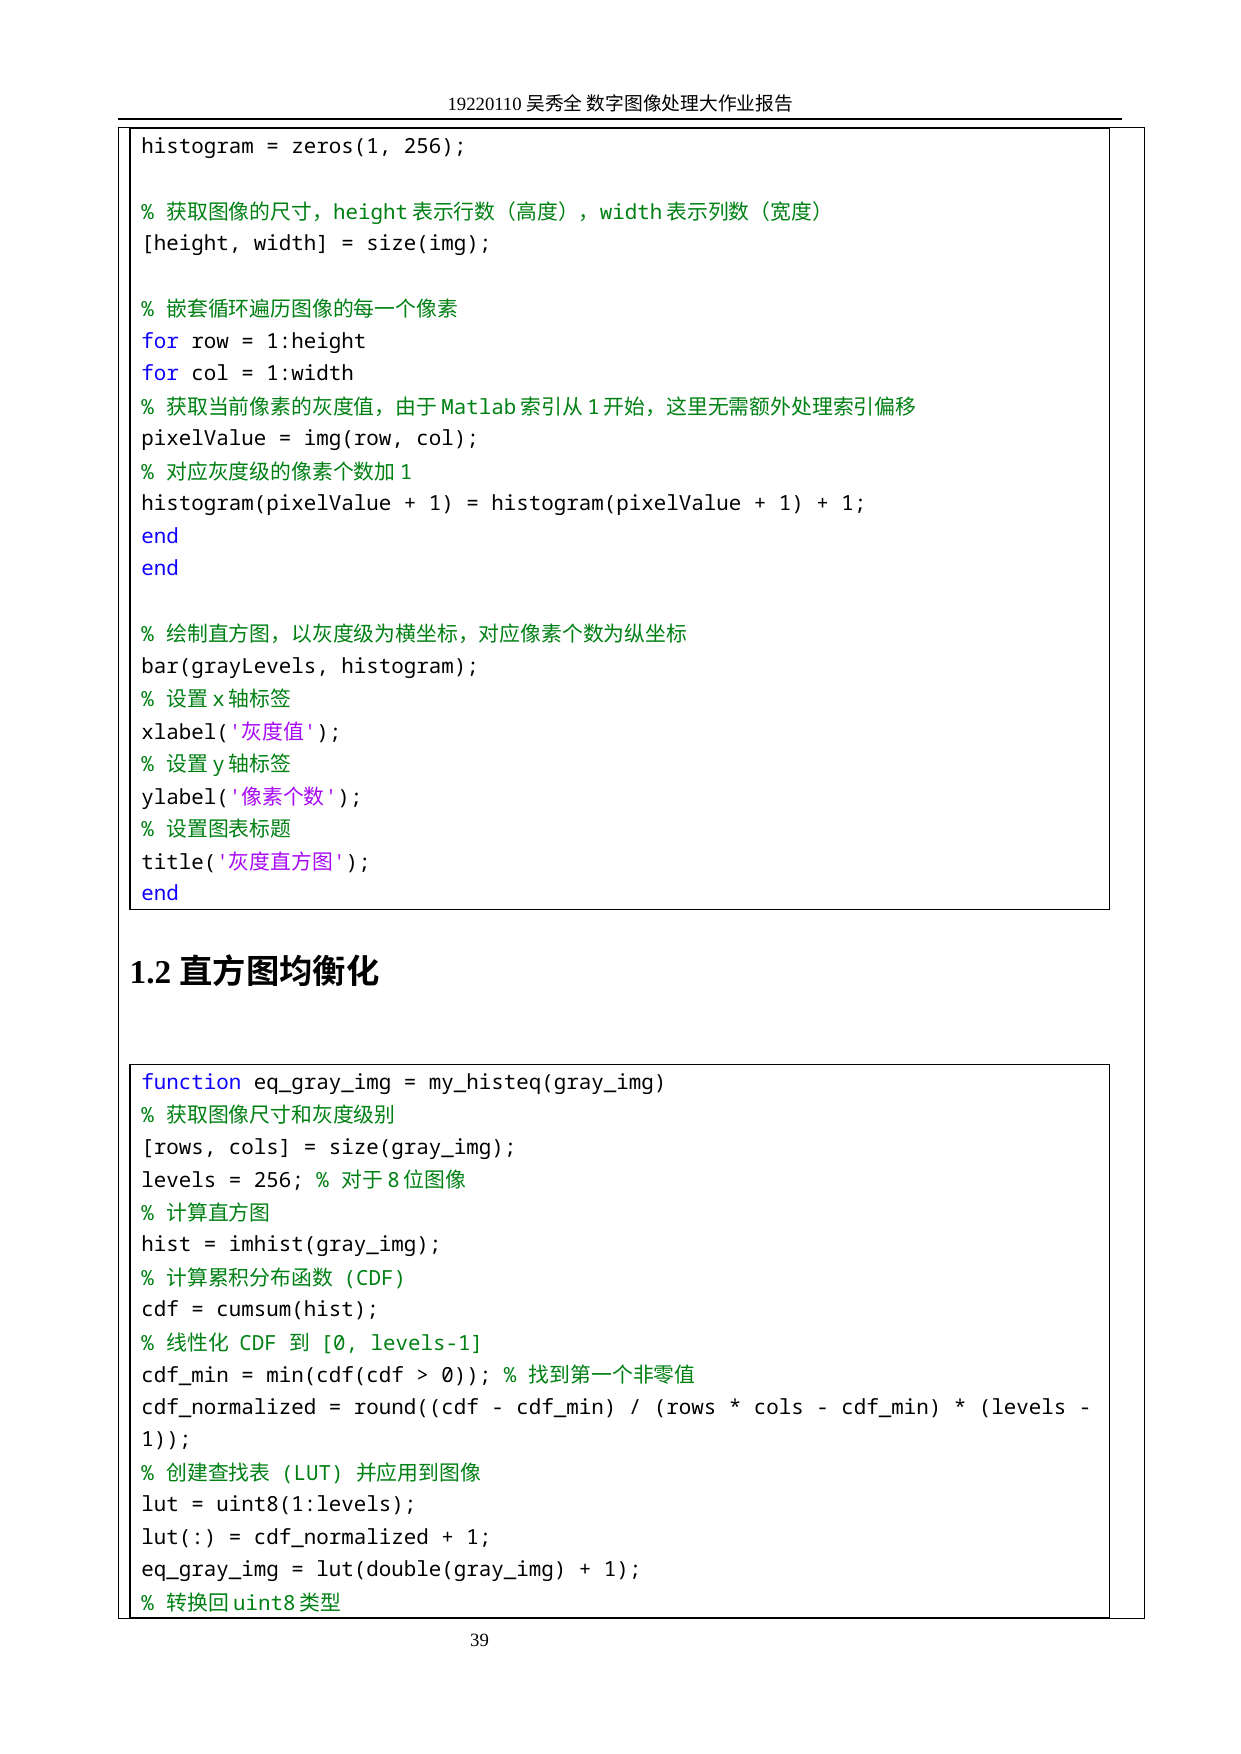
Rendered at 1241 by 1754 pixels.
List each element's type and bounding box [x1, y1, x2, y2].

table_header [119, 128, 1144, 1618]
